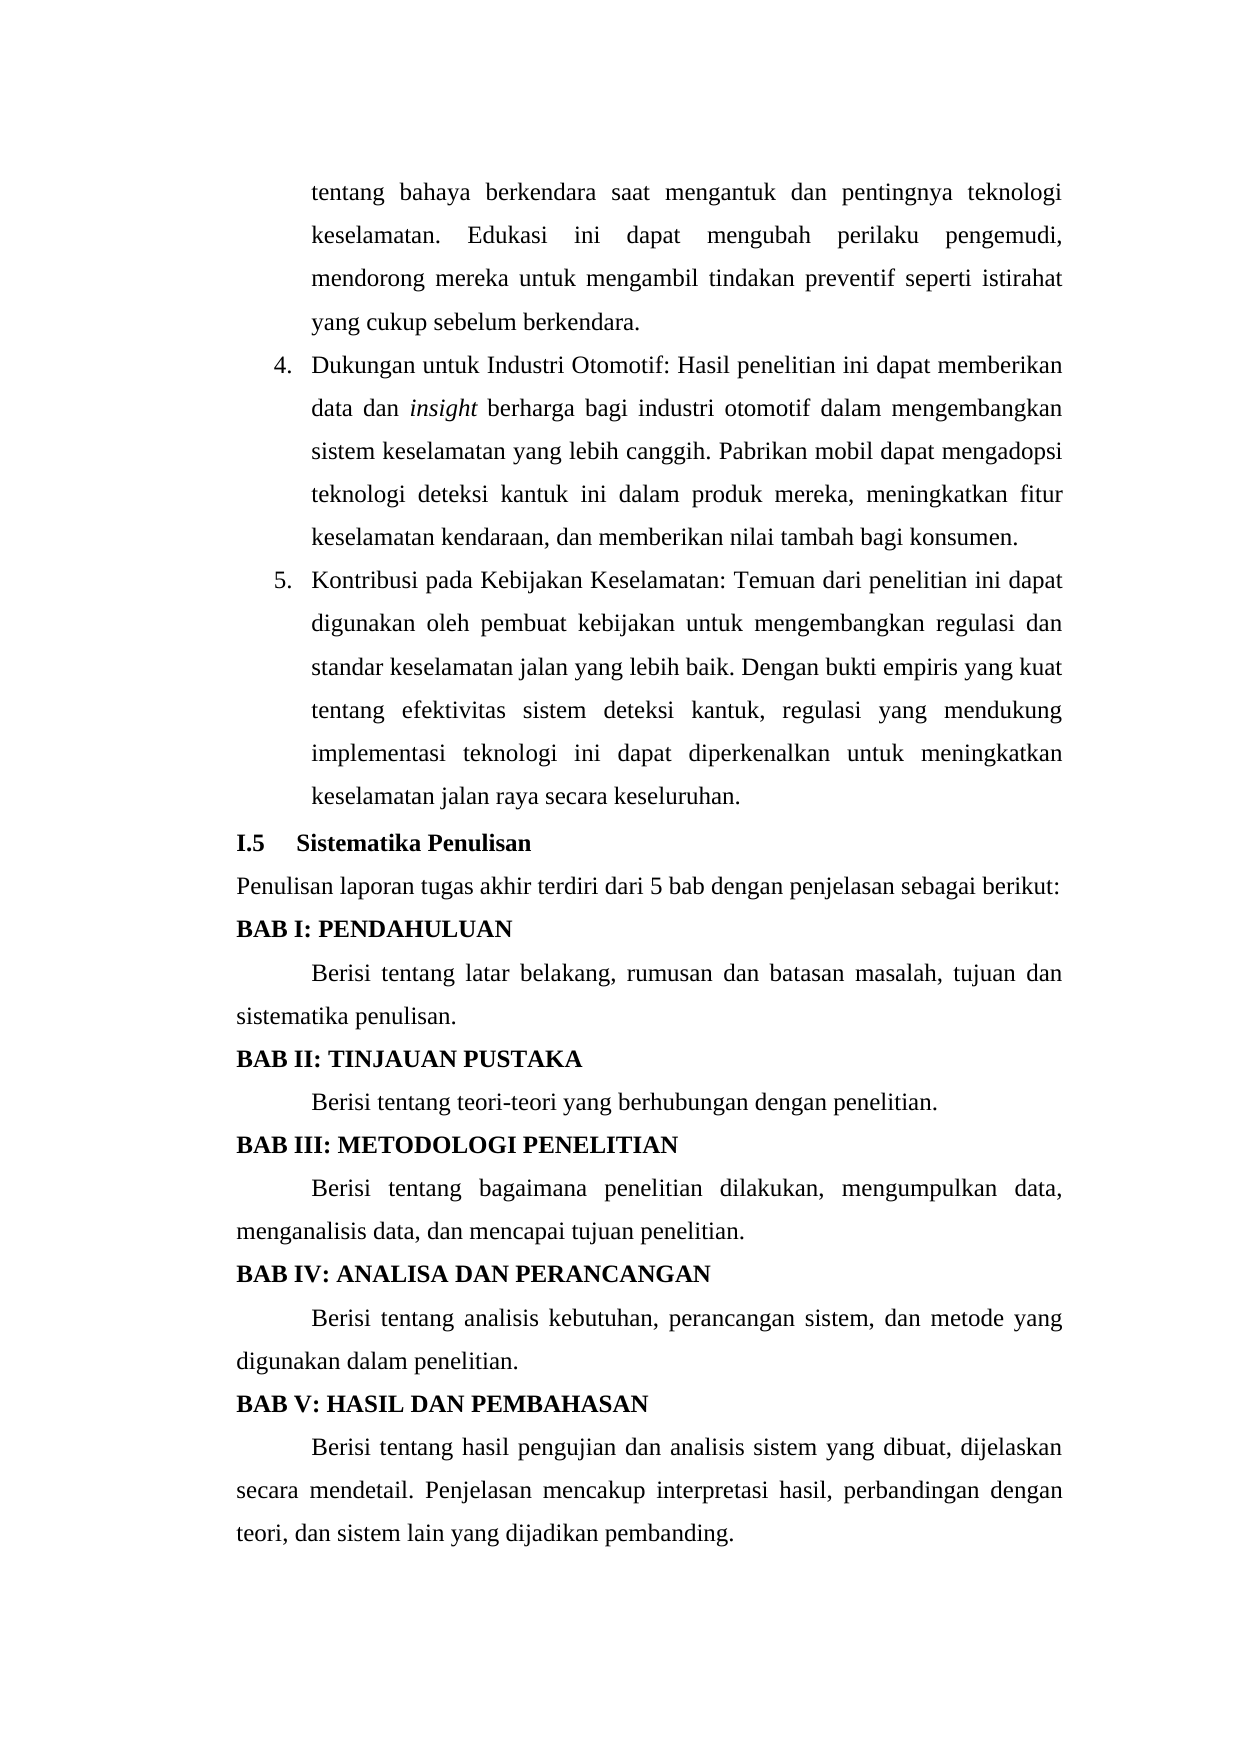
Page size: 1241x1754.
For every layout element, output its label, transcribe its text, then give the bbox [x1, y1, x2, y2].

text BAB III: METODOLOGI PENELITIAN [236, 1130, 1063, 1159]
text BAB I: PENDAHULUAN [236, 914, 1063, 943]
text BAB IV: ANALISA DAN PERANCANGAN [236, 1259, 1063, 1288]
list Kontribusi pada Kebijakan Keselamatan: Temuan dari penelitian ini dapat digunakan oleh pembuat kebijakan untuk mengembangkan regulasi dan standar keselamatan jalan yang lebih baik. Dengan bukti empiris yang kuat tentang efektivitas sistem deteksi kantuk, regulasi yang mendukung implementasi teknologi ini dapat diperkenalkan untuk meningkatkan keselamatan jalan raya secara keseluruhan. [274, 565, 1063, 810]
text Berisi tentang bagaimana penelitian dilakukan, mengumpulkan data, menganalisis data, dan mencapai tujuan penelitian. [236, 1173, 1063, 1245]
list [274, 177, 1063, 335]
text Berisi tentang analisis kebutuhan, perancangan sistem, dan metode yang digunakan dalam penelitian. [236, 1303, 1063, 1374]
text Berisi tentang hasil pengujian dan analisis sistem yang dibuat, dijelaskan secara mendetail. Penjelasan mencakup interpretasi hasil, perbandingan dengan teori, dan sistem lain yang dijadikan pembanding. [236, 1432, 1063, 1547]
text Penulisan laporan tugas akhir terdiri dari 5 bab dengan penjelasan sebagai berikut: [236, 871, 1063, 900]
list Dukungan untuk Industri Otomotif: Hasil penelitian ini dapat memberikan data dan insight berharga bagi industri otomotif dalam mengembangkan sistem keselamatan yang lebih canggih. Pabrikan mobil dapat mengadopsi teknologi deteksi kantuk ini dalam produk mereka, meningkatkan fitur keselamatan kendaraan, dan memberikan nilai tambah bagi konsumen. [274, 350, 1063, 551]
text BAB II: TINJAUAN PUSTAKA [236, 1044, 1063, 1073]
text BAB V: HASIL DAN PEMBAHASAN [236, 1389, 1063, 1418]
text Berisi tentang latar belakang, rumusan dan batasan masalah, tujuan dan sistematika penulisan. [236, 958, 1063, 1029]
subtitle Sistematika Penulisan [236, 828, 1063, 857]
text Berisi tentang teori-teori yang berhubungan dengan penelitian. [236, 1087, 1063, 1116]
